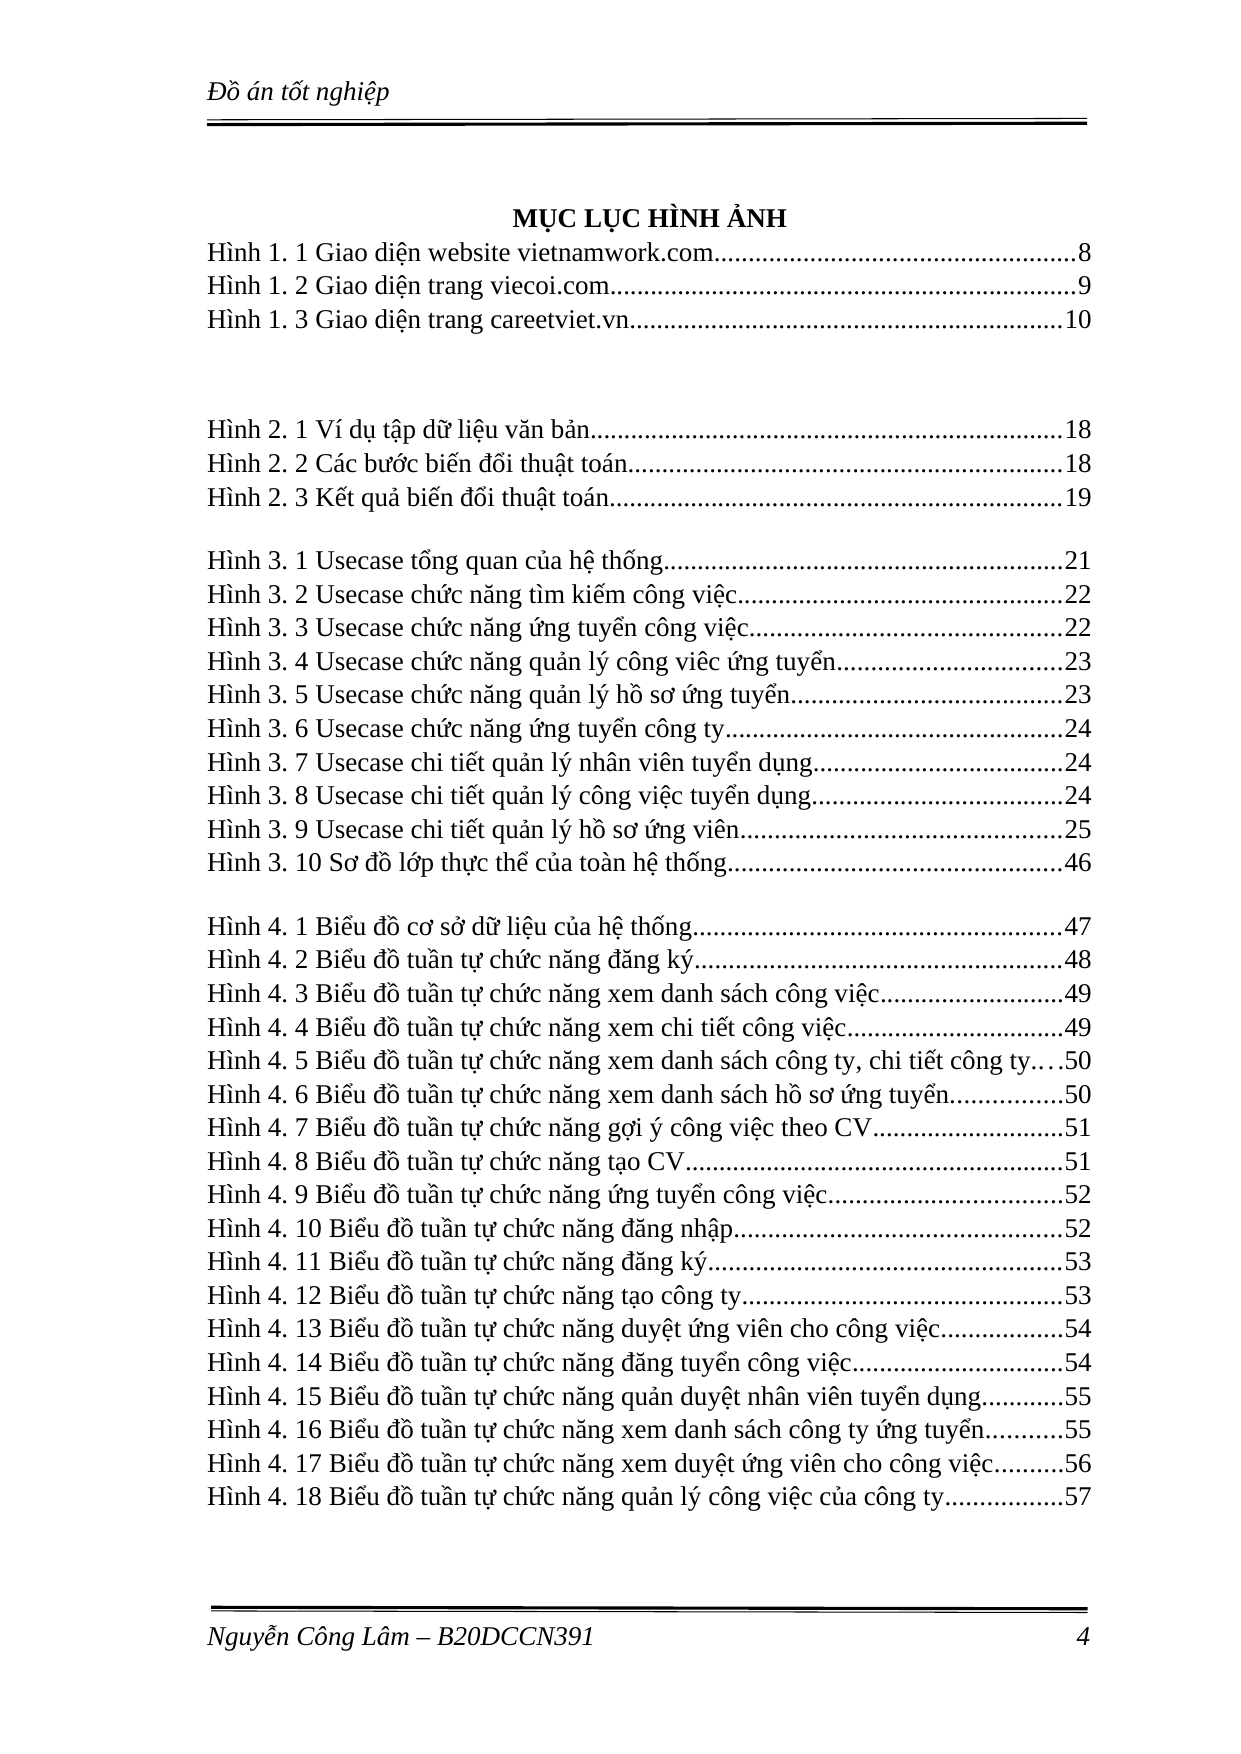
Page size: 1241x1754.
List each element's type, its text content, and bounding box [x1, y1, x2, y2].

text Hình 4. 10 Biểu đồ tuần tự chức năng đăng nhập 52 [207, 1212, 1092, 1243]
text Hình 4. 4 Biểu đồ tuần tự chức năng xem chi tiết công việc 49 [207, 1011, 1092, 1042]
text Hình 3. 2 Usecase chức năng tìm kiếm công việc 22 [207, 578, 1092, 609]
text Hình 3. 3 Usecase chức năng ứng tuyển công việc 22 [207, 612, 1092, 643]
text Hình 4. 2 Biểu đồ tuần tự chức năng đăng ký 48 [207, 944, 1092, 975]
text Hình 3. 7 Usecase chi tiết quản lý nhân viên tuyển dụng 24 [207, 746, 1092, 777]
text Hình 2. 1 Ví dụ tập dữ liệu văn bản 18 [207, 414, 1092, 445]
text Hình 4. 8 Biểu đồ tuần tự chức năng tạo CV 51 [207, 1145, 1092, 1176]
text Hình 1. 1 Giao diện website vietnamwork.com 8 [207, 236, 1092, 267]
text Hình 3. 6 Usecase chức năng ứng tuyển công ty 24 [207, 712, 1092, 743]
subtitle MỤC LỤC HÌNH ẢNH [207, 202, 1092, 233]
text Hình 3. 9 Usecase chi tiết quản lý hồ sơ ứng viên 25 [207, 813, 1092, 844]
text Hình 3. 1 Usecase tổng quan của hệ thống 21 [207, 544, 1092, 576]
text Hình 3. 5 Usecase chức năng quản lý hồ sơ ứng tuyển 23 [207, 679, 1092, 710]
text Hình 4. 9 Biểu đồ tuần tự chức năng ứng tuyển công việc 52 [207, 1178, 1092, 1209]
text Hình 4. 5 Biểu đồ tuần tự chức năng xem danh sách công ty, chi tiết công ty. 50 [207, 1044, 1092, 1075]
text Hình 2. 3 Kết quả biến đổi thuật toán 19 [207, 481, 1092, 512]
text Hình 4. 15 Biểu đồ tuần tự chức năng quản duyệt nhân viên tuyển dụng 55 [207, 1380, 1092, 1411]
text Hình 3. 10 Sơ đồ lớp thực thể của toàn hệ thống 46 [207, 846, 1092, 877]
text Hình 4. 14 Biểu đồ tuần tự chức năng đăng tuyển công việc 54 [207, 1346, 1092, 1377]
text Hình 4. 1 Biểu đồ cơ sở dữ liệu của hệ thống 47 [207, 910, 1092, 941]
text Hình 3. 4 Usecase chức năng quản lý công viêc ứng tuyển 23 [207, 645, 1092, 676]
text Hình 3. 8 Usecase chi tiết quản lý công việc tuyển dụng 24 [207, 779, 1092, 810]
text Hình 1. 2 Giao diện trang viecoi.com 9 [207, 269, 1092, 300]
text Hình 4. 13 Biểu đồ tuần tự chức năng duyệt ứng viên cho công việc 54 [207, 1313, 1092, 1344]
text Hình 4. 7 Biểu đồ tuần tự chức năng gợi ý công việc theo CV 51 [207, 1111, 1092, 1142]
text Hình 4. 17 Biểu đồ tuần tự chức năng xem duyệt ứng viên cho công việc 56 [207, 1447, 1092, 1478]
text Hình 4. 12 Biểu đồ tuần tự chức năng tạo công ty 53 [207, 1279, 1092, 1310]
text Hình 4. 18 Biểu đồ tuần tự chức năng quản lý công việc của công ty 57 [207, 1480, 1092, 1511]
text Hình 4. 11 Biểu đồ tuần tự chức năng đăng ký 53 [207, 1246, 1092, 1277]
text Hình 4. 3 Biểu đồ tuần tự chức năng xem danh sách công việc 49 [207, 977, 1092, 1008]
text Hình 2. 2 Các bước biến đổi thuật toán 18 [207, 447, 1092, 478]
text Hình 4. 6 Biểu đồ tuần tự chức năng xem danh sách hồ sơ ứng tuyển. 50 [207, 1078, 1092, 1109]
text Hình 4. 16 Biểu đồ tuần tự chức năng xem danh sách công ty ứng tuyển 55 [207, 1413, 1092, 1444]
text Hình 1. 3 Giao diện trang careetviet.vn 10 [207, 303, 1092, 334]
